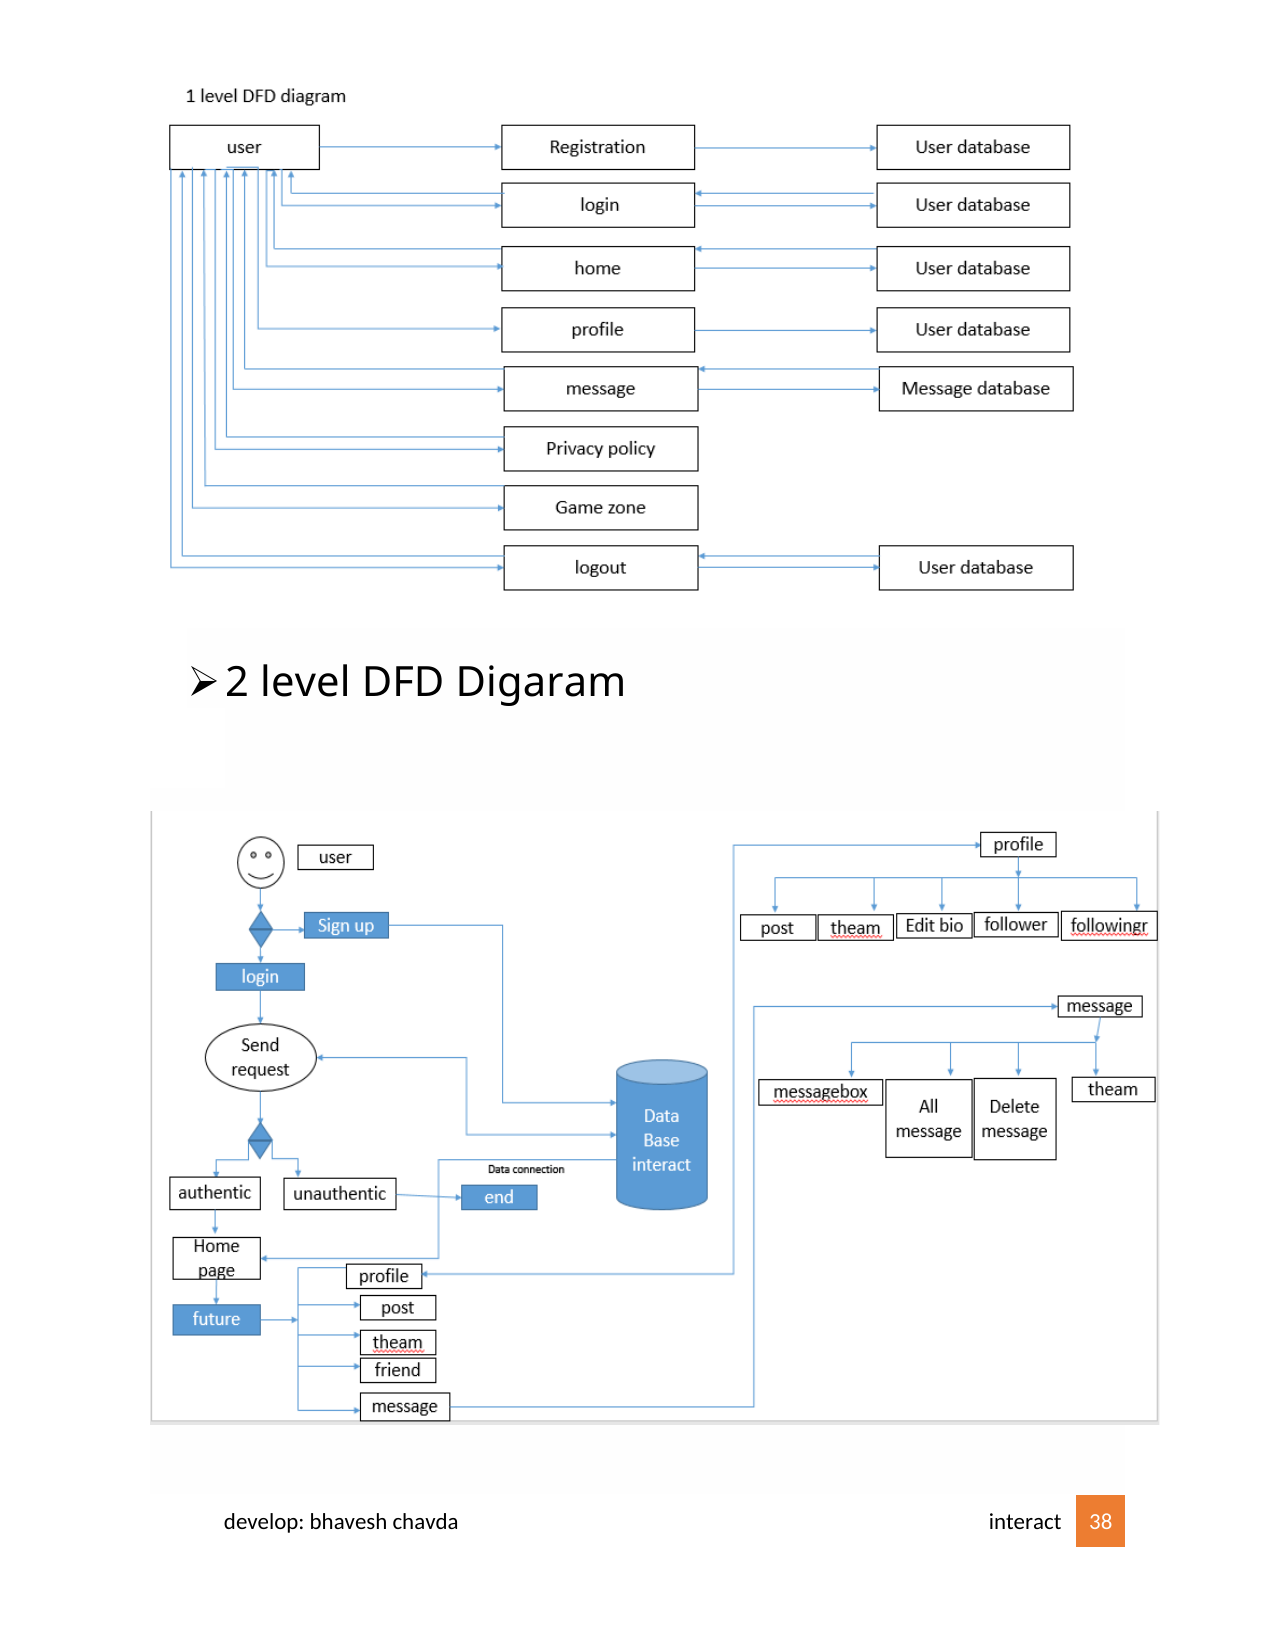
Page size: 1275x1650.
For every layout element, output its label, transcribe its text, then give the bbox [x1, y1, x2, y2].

picture [150, 811, 1160, 1425]
list 2 level DFD Digaram [187, 651, 1125, 708]
picture [150, 84, 1125, 628]
